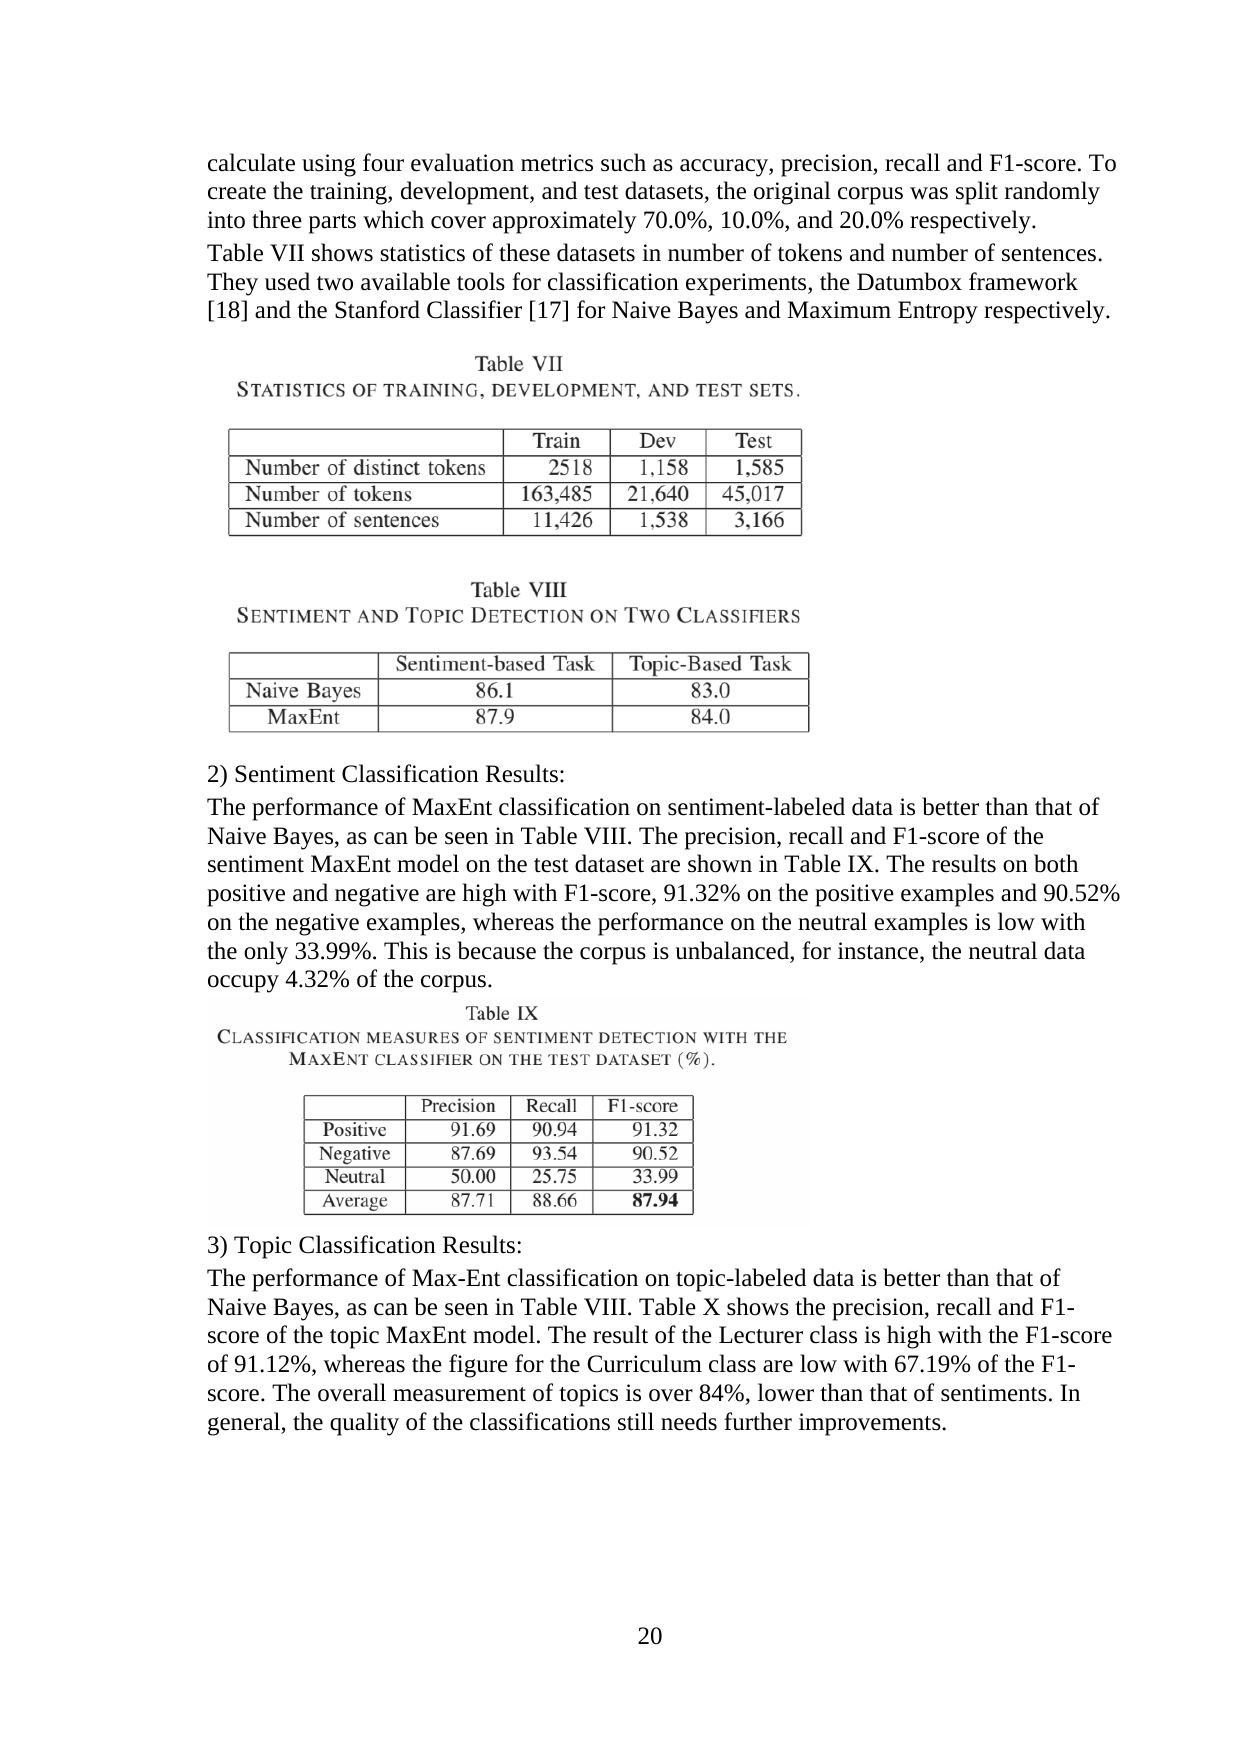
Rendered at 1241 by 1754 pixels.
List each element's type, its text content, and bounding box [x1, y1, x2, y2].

text Table VII shows statistics of these datasets in number of tokens and number of sentences. They used two available tools for classification experiments, the Datumbox framework [18] and the Stanford Classifier [17] for Naive Bayes and Maximum Entropy respectively. [207, 238, 1122, 324]
text 2) Sentiment Classification Results: [207, 759, 1122, 788]
picture [206, 997, 812, 1226]
text The performance of Max-Ent classification on topic-labeled data is better than that of Naive Bayes, as can be seen in Table VIII. Table X shows the precision, recall and F1-score of the topic MaxEnt model. The result of the Lecturer class is high with the F1-score of 91.12%, whereas the figure for the Curriculum class are low with 67.19% of the F1-score. The overall measurement of topics is over 84%, lower than that of sentiments. In general, the quality of the classifications still needs further improvements. [207, 1263, 1122, 1436]
text 3) Topic Classification Results: [207, 1230, 1122, 1259]
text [207, 148, 1122, 234]
text The performance of MaxEnt classification on sentiment-labeled data is better than that of Naive Bayes, as can be seen in Table VIII. The precision, recall and F1-score of the sentiment MaxEnt model on the test dataset are shown in Table IX. The results on both positive and negative are high with F1-score, 91.32% on the positive examples and 90.52% on the negative examples, whereas the performance on the neutral examples is low with the only 33.99%. This is because the corpus is unbalanced, for instance, the neutral data occupy 4.32% of the corpus. [207, 792, 1122, 993]
picture [206, 328, 845, 755]
